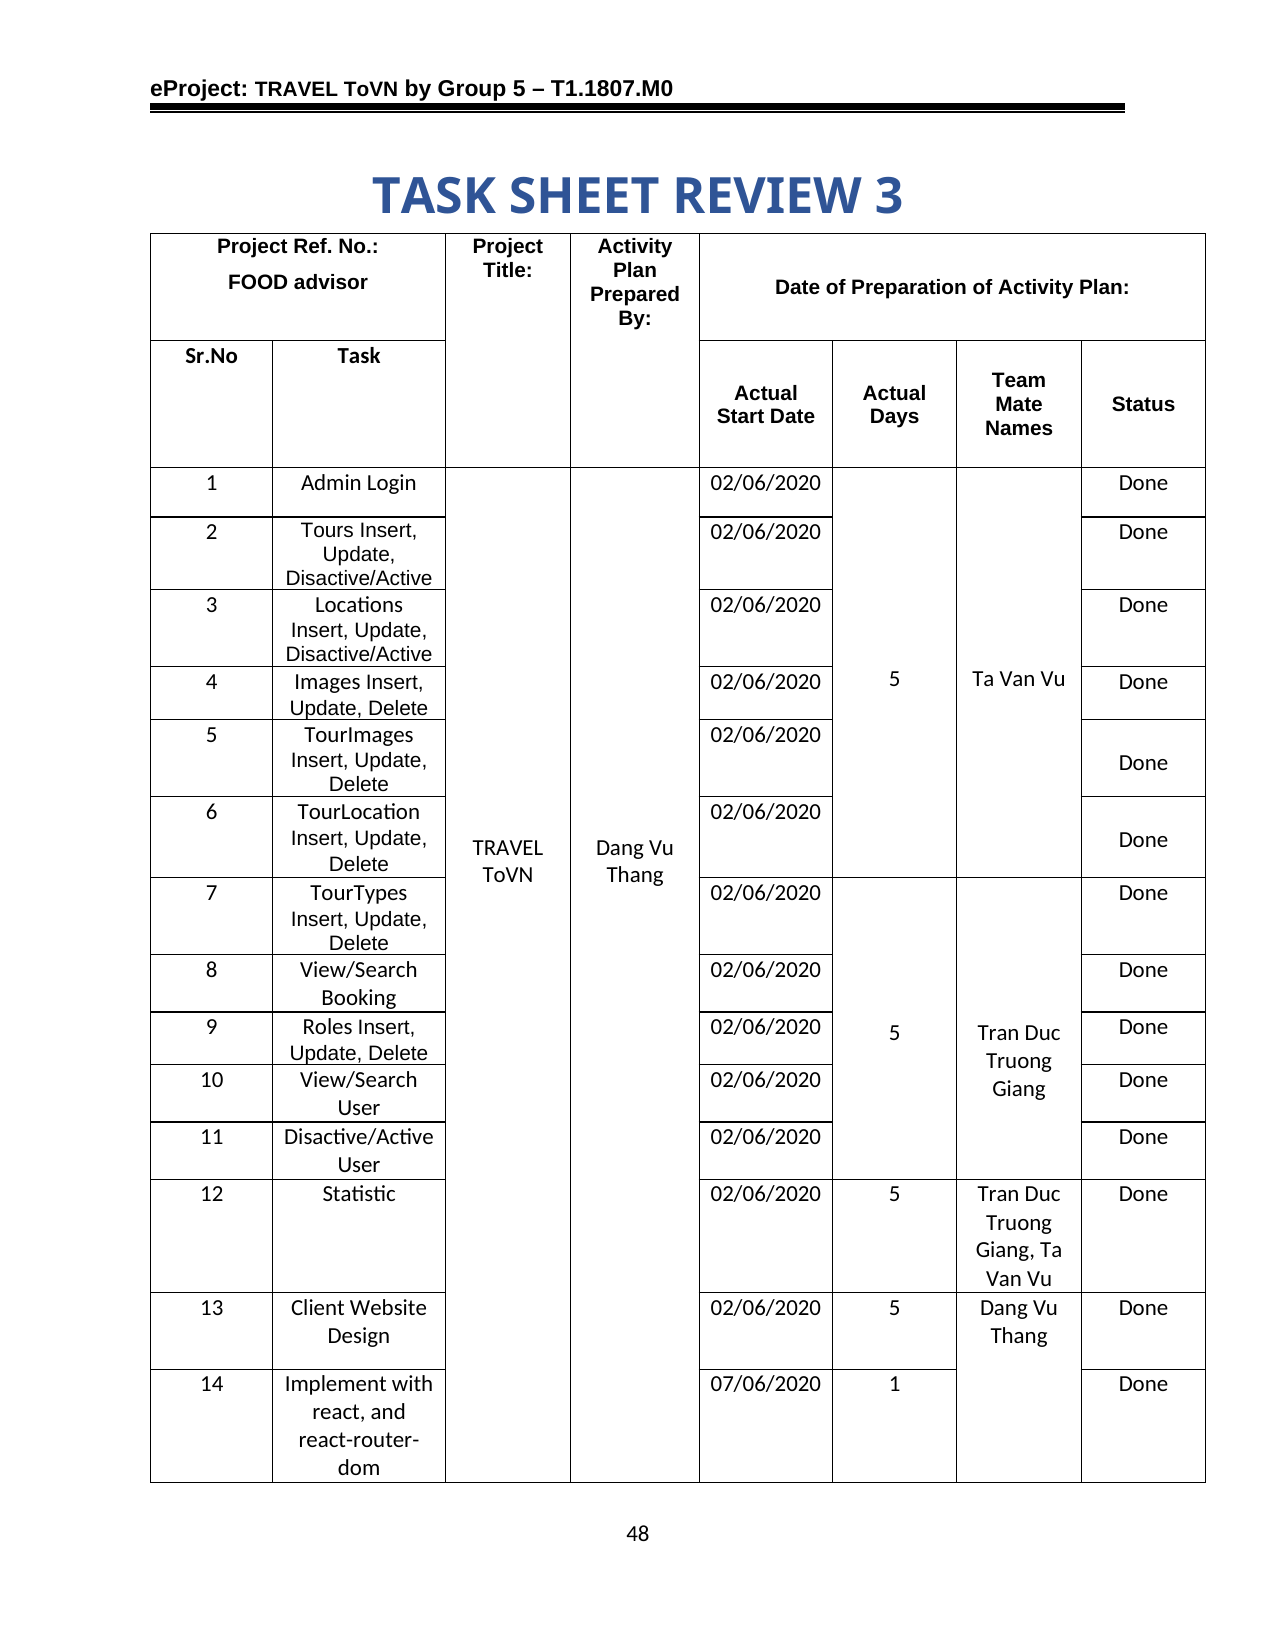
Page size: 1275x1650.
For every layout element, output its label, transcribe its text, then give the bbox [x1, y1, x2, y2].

table_cell Tran Duc Truong Giang [957, 878, 1081, 1178]
table_cell 5 [833, 878, 956, 1178]
table_cell 2 [151, 518, 272, 589]
table_cell TRAVEL ToVN [446, 468, 570, 1482]
table_cell Done [1082, 797, 1205, 877]
table_cell Done [1082, 1123, 1205, 1178]
table_cell 02/06/2020 [700, 1123, 832, 1178]
table_cell 1 [833, 1370, 956, 1482]
table_cell 02/06/2020 [700, 720, 832, 796]
table_cell 11 [151, 1123, 272, 1178]
table_cell Done [1082, 468, 1205, 516]
table_cell Roles Insert, Update, Delete [273, 1013, 445, 1064]
table_cell Task [273, 341, 445, 467]
table_cell TourLocation Insert, Update, Delete [273, 797, 445, 877]
table_cell 10 [151, 1065, 272, 1121]
table_cell Done [1082, 720, 1205, 796]
table_cell 4 [151, 667, 272, 719]
table_cell Done [1082, 518, 1205, 589]
table_cell 02/06/2020 [700, 878, 832, 954]
table_cell 02/06/2020 [700, 667, 832, 719]
table_cell 8 [151, 955, 272, 1011]
subtitle TASK SHEET REVIEW 3 [150, 159, 1125, 228]
table_cell Done [1082, 1180, 1205, 1292]
table_cell Team Mate Names [957, 341, 1081, 467]
table_cell 13 [151, 1293, 272, 1368]
table_header Activity Plan Prepared By: [571, 234, 699, 467]
table_cell TourImages Insert, Update, Delete [273, 720, 445, 796]
table_cell Done [1082, 590, 1205, 666]
table_cell Images Insert, Update, Delete [273, 667, 445, 719]
table_cell Admin Login [273, 468, 445, 516]
table_cell Actual Days [833, 341, 956, 467]
table_cell Implement with react, and react-router-dom [273, 1370, 445, 1482]
table_cell Actual Start Date [700, 341, 832, 467]
table_cell 12 [151, 1180, 272, 1292]
table_cell Statistic [273, 1180, 445, 1292]
table_cell Ta Van Vu [957, 468, 1081, 877]
table_cell 5 [833, 1180, 956, 1292]
table_cell Done [1082, 878, 1205, 954]
table_cell 3 [151, 590, 272, 666]
table_cell 07/06/2020 [700, 1370, 832, 1482]
table_cell Locations Insert, Update, Disactive/Active [273, 590, 445, 666]
table_cell 02/06/2020 [700, 797, 832, 877]
table_cell 02/06/2020 [700, 1180, 832, 1292]
table_cell 02/06/2020 [700, 955, 832, 1011]
table_cell View/Search Booking [273, 955, 445, 1011]
table_cell 02/06/2020 [700, 468, 832, 516]
table_cell 02/06/2020 [700, 1293, 832, 1368]
table_cell Dang Vu Thang [571, 468, 699, 1482]
table_cell Done [1082, 1293, 1205, 1368]
table_cell 9 [151, 1013, 272, 1064]
table_cell Sr.No [151, 341, 272, 467]
table_cell Client Website Design [273, 1293, 445, 1368]
table_cell Status [1082, 341, 1205, 467]
table_cell Tran Duc Truong Giang, Ta Van Vu [957, 1180, 1081, 1292]
table_cell Dang Vu Thang [957, 1293, 1081, 1482]
table_cell 02/06/2020 [700, 518, 832, 589]
table_cell Done [1082, 1370, 1205, 1482]
table_header Project Ref. No.: FOOD advisor [151, 234, 445, 340]
table_cell 1 [151, 468, 272, 516]
table_cell 6 [151, 797, 272, 877]
table_cell Done [1082, 667, 1205, 719]
table_cell Done [1082, 955, 1205, 1011]
table_cell 5 [833, 468, 956, 877]
table_cell Disactive/Active User [273, 1123, 445, 1178]
table_cell Done [1082, 1065, 1205, 1121]
table_header Date of Preparation of Activity Plan: [700, 234, 1205, 340]
table_cell TourTypes Insert, Update, Delete [273, 878, 445, 954]
table_cell 7 [151, 878, 272, 954]
table_cell View/Search User [273, 1065, 445, 1121]
table_cell 5 [151, 720, 272, 796]
table_cell Tours Insert, Update, Disactive/Active [273, 518, 445, 589]
table_cell 14 [151, 1370, 272, 1482]
table_cell 02/06/2020 [700, 590, 832, 666]
table_header Project Title: [446, 234, 570, 467]
table_cell 02/06/2020 [700, 1065, 832, 1121]
table_cell Done [1082, 1013, 1205, 1064]
table_cell 5 [833, 1293, 956, 1368]
table_cell 02/06/2020 [700, 1013, 832, 1064]
